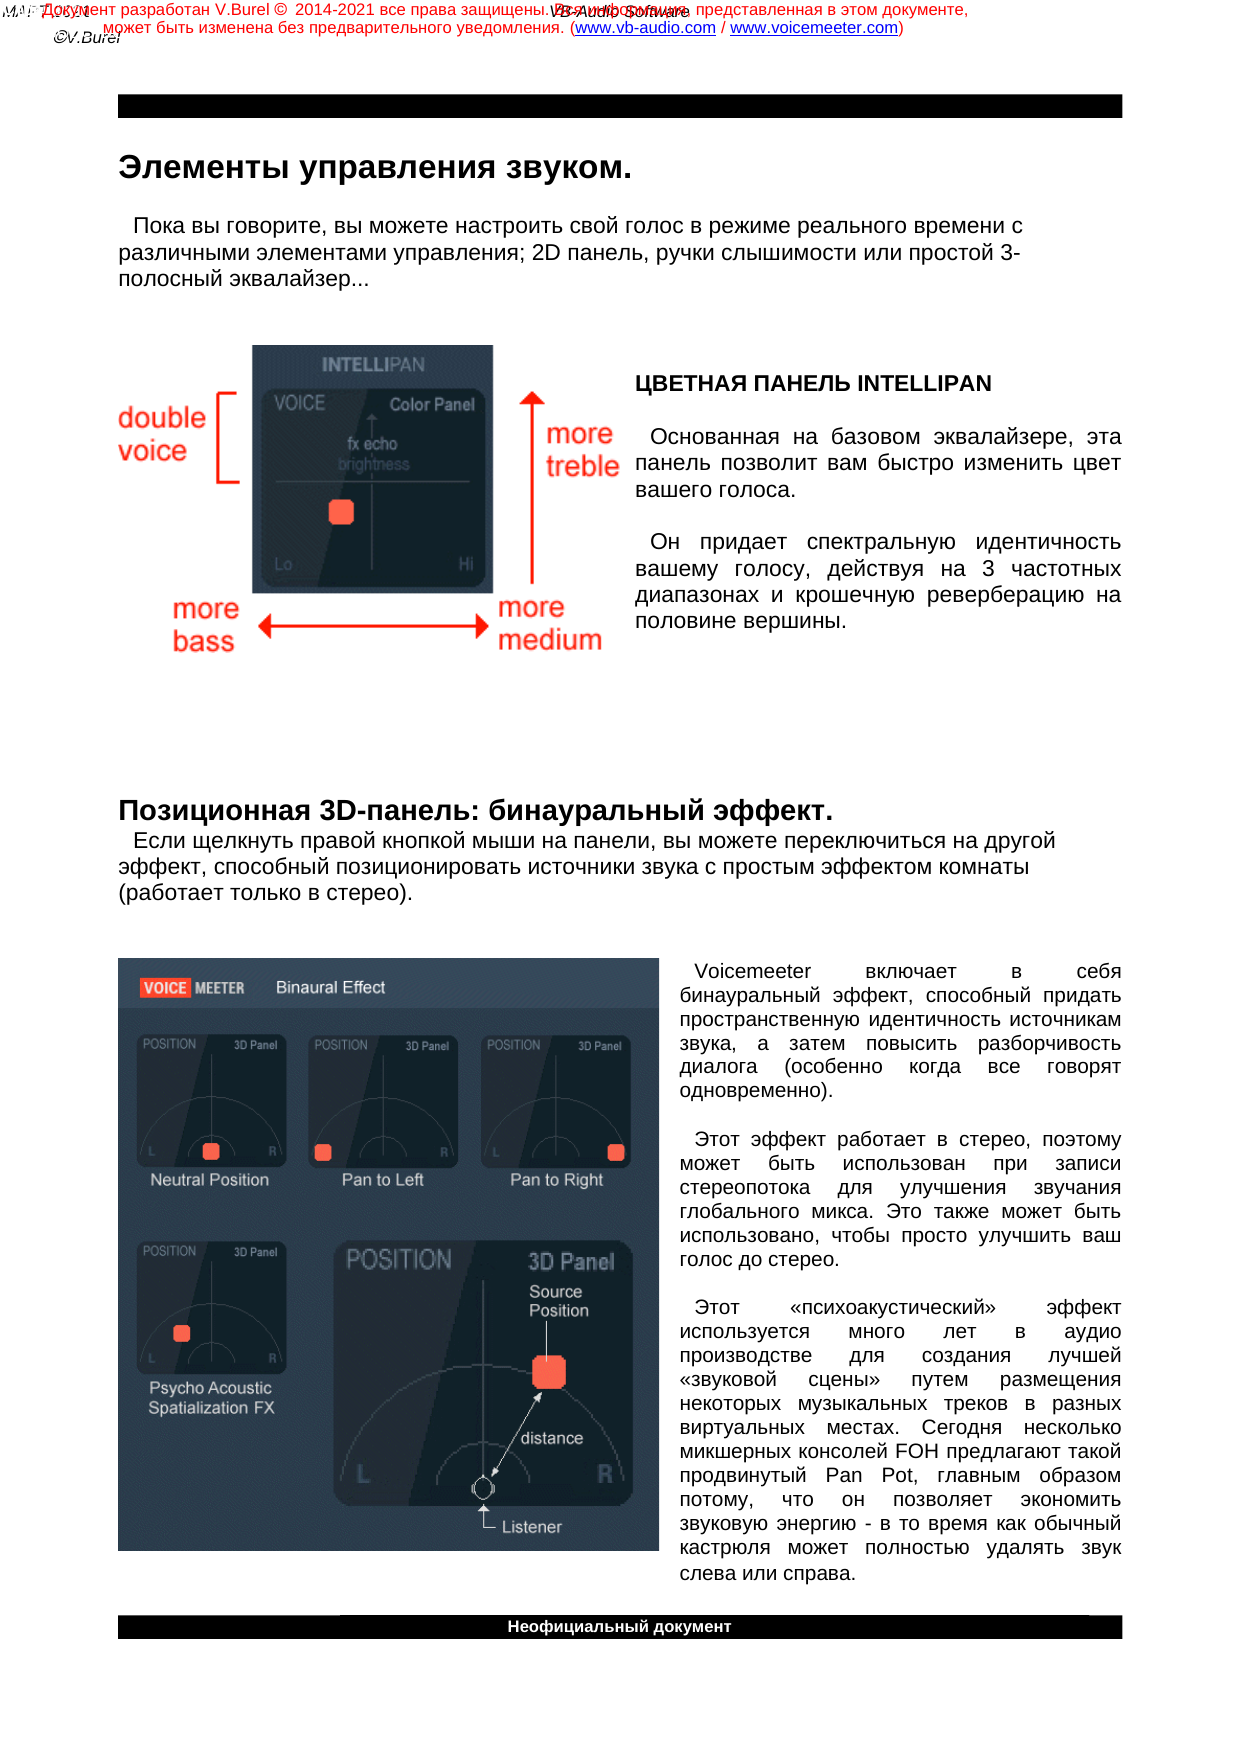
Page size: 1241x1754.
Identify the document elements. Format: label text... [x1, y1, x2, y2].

picture [118, 958, 660, 1551]
text Пока вы говорите, вы можете настроить свой голос в режиме реального времени с различными элементами управления; 2D панель, ручки слышимости или простой 3-полосный эквалайзер... [118, 212, 1122, 291]
text Этот эффект работает в стерео, поэтому может быть использован при записи стереопотока для улучшения звучания глобального микса. Это также может быть использовано, чтобы просто улучшить ваш голос до стерео. [679, 1127, 1122, 1271]
text Если щелкнуть правой кнопкой мыши на панели, вы можете переключиться на другой эффект, способный позиционировать источники звука с простым эффектом комнаты (работает только в стерео). [118, 827, 1122, 906]
text Этот «психоакустический» эффект используется много лет в аудио производстве для создания лучшей «звуковой сцены» путем размещения некоторых музыкальных треков в разных виртуальных местах. Сегодня несколько микшерных консолей FOH предлагают такой продвинутый Pan Pot, главным образом потому, что он позволяет экономить звуковую энергию - в то время как обычный кастрюля может полностью удалять звук слева или справа. [679, 1295, 1122, 1585]
subtitle Позиционная 3D-панель: бинауральный эффект. [118, 793, 1122, 826]
picture [118, 345, 620, 653]
text Voicemeeter включает в себя бинауральный эффект, способный придать пространственную идентичность источникам звука, а затем повысить разборчивость диалога (особенно когда все говорят одновременно). [679, 958, 1122, 1102]
subtitle Элементы управления звуком. [118, 147, 1122, 185]
text Он придает спектральную идентичность вашему голосу, действуя на 3 частотных диапазонах и крошечную реверберацию на половине вершины. [635, 528, 1122, 634]
text Основанная на базовом эквалайзере, эта панель позволит вам быстро изменить цвет вашего голоса. [635, 423, 1122, 502]
subtitle ЦВЕТНАЯ ПАНЕЛЬ INTELLIPAN [635, 370, 1122, 396]
